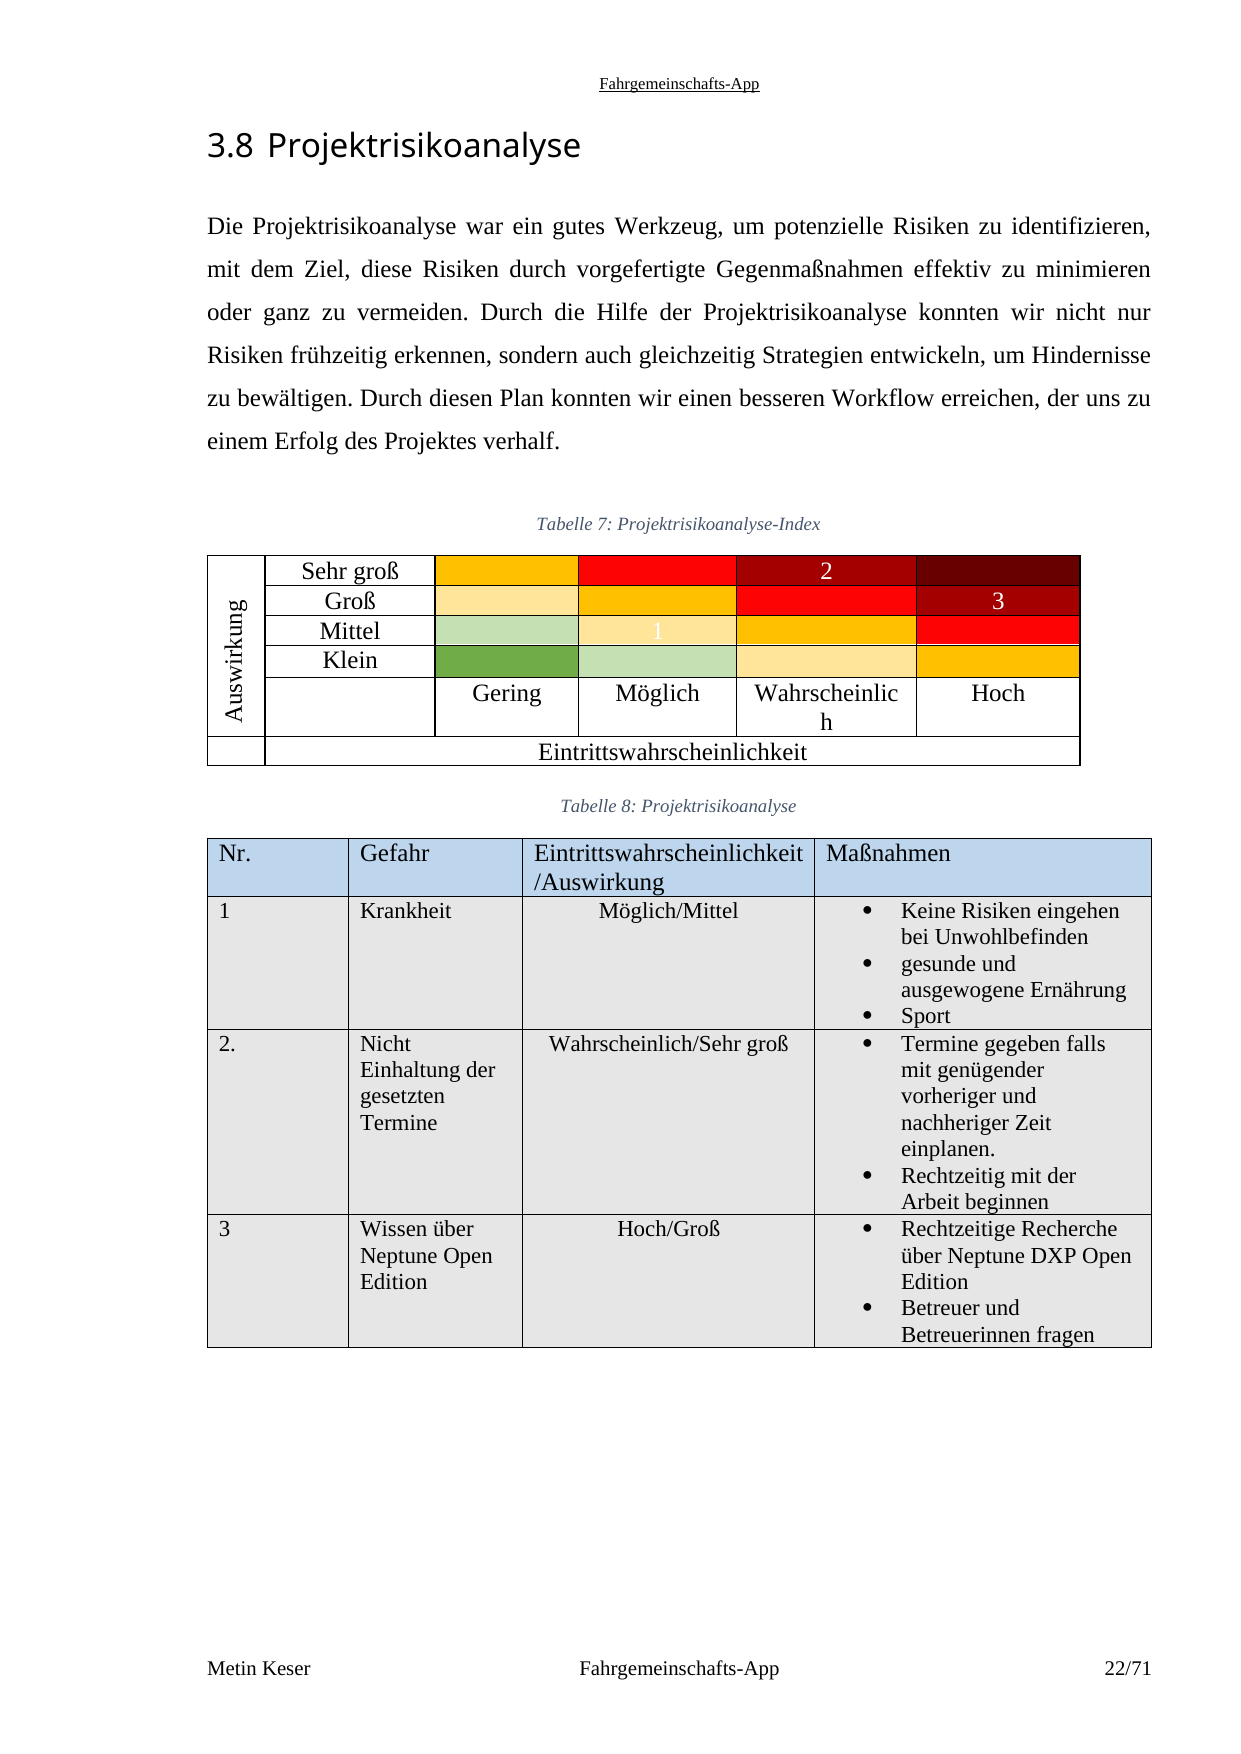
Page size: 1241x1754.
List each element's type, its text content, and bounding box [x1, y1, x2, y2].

table_cell Klein [266, 646, 434, 677]
table_cell Möglich/Mittel [523, 897, 814, 1029]
table_cell [436, 646, 578, 677]
table_cell Groß [266, 586, 434, 615]
table_cell [266, 678, 434, 736]
table_cell Wissen über Neptune Open Edition [349, 1215, 522, 1347]
table_header [917, 556, 1079, 585]
table_header [579, 556, 736, 585]
table_cell 3 [208, 1215, 348, 1347]
table_cell [737, 586, 916, 615]
table_cell Hoch/Groß [523, 1215, 814, 1347]
table_cell Hoch [917, 678, 1079, 736]
table_header Auswirkung [208, 556, 264, 736]
table_header Gefahr [349, 839, 522, 896]
table_cell [917, 616, 1079, 644]
table_header Nr. [208, 839, 348, 896]
table_header 2 [737, 556, 916, 585]
table_cell Eintrittswahrscheinlichkeit [266, 737, 1079, 765]
table_header Eintrittswahrscheinlichkeit /Auswirkung [523, 839, 814, 896]
table_cell 1 [579, 616, 736, 644]
table_cell Keine Risiken eingehen bei Unwohlbefinden gesunde und ausgewogene Ernährung Sport [815, 897, 1151, 1029]
table_cell [579, 586, 736, 615]
table_cell [436, 586, 578, 615]
text Die Projektrisikoanalyse war ein gutes Werkzeug, um potenzielle Risiken zu identifizieren, mit dem Ziel, diese Risiken durch vorgefertigte Gegenmaßnahmen effektiv zu minimieren oder ganz zu vermeiden. Durch die Hilfe der Projektrisikoanalyse konnten wir nicht nur Risiken frühzeitig erkennen, sondern auch gleichzeitig Strategien entwickeln, um Hindernisse zu bewältigen. Durch diesen Plan konnten wir einen besseren Workflow erreichen, der uns zu einem Erfolg des Projektes verhalf. [207, 211, 1152, 455]
text Tabelle 8: Projektrisikoanalyse [207, 795, 1152, 817]
table_cell Gering [436, 678, 578, 736]
table_cell [737, 646, 916, 677]
table_cell [436, 616, 578, 644]
table_cell [579, 646, 736, 677]
table_header Maßnahmen [815, 839, 1151, 896]
table_header [436, 556, 578, 585]
table_cell 1 [208, 897, 348, 1029]
table_cell [917, 646, 1079, 677]
table_cell Krankheit [349, 897, 522, 1029]
table_header Sehr groß [266, 556, 434, 585]
table_cell [737, 616, 916, 644]
table_cell Wahrscheinlich [737, 678, 916, 736]
table_cell Wahrscheinlich/Sehr groß [523, 1030, 814, 1214]
table_cell Mittel [266, 616, 434, 644]
table_cell [208, 737, 264, 765]
subtitle Projektrisikoanalyse [207, 122, 1152, 168]
table_cell Nicht Einhaltung der gesetzten Termine [349, 1030, 522, 1214]
table_cell 3 [917, 586, 1079, 615]
table_cell Möglich [579, 678, 736, 736]
table_cell 2. [208, 1030, 348, 1214]
table_cell Termine gegeben falls mit genügender vorheriger und nachheriger Zeit einplanen. Rechtzeitig mit der Arbeit beginnen [815, 1030, 1151, 1214]
table_cell Rechtzeitige Recherche über Neptune DXP Open Edition Betreuer und Betreuerinnen fragen [815, 1215, 1151, 1347]
text Tabelle 7: Projektrisikoanalyse-Index [207, 513, 1152, 534]
